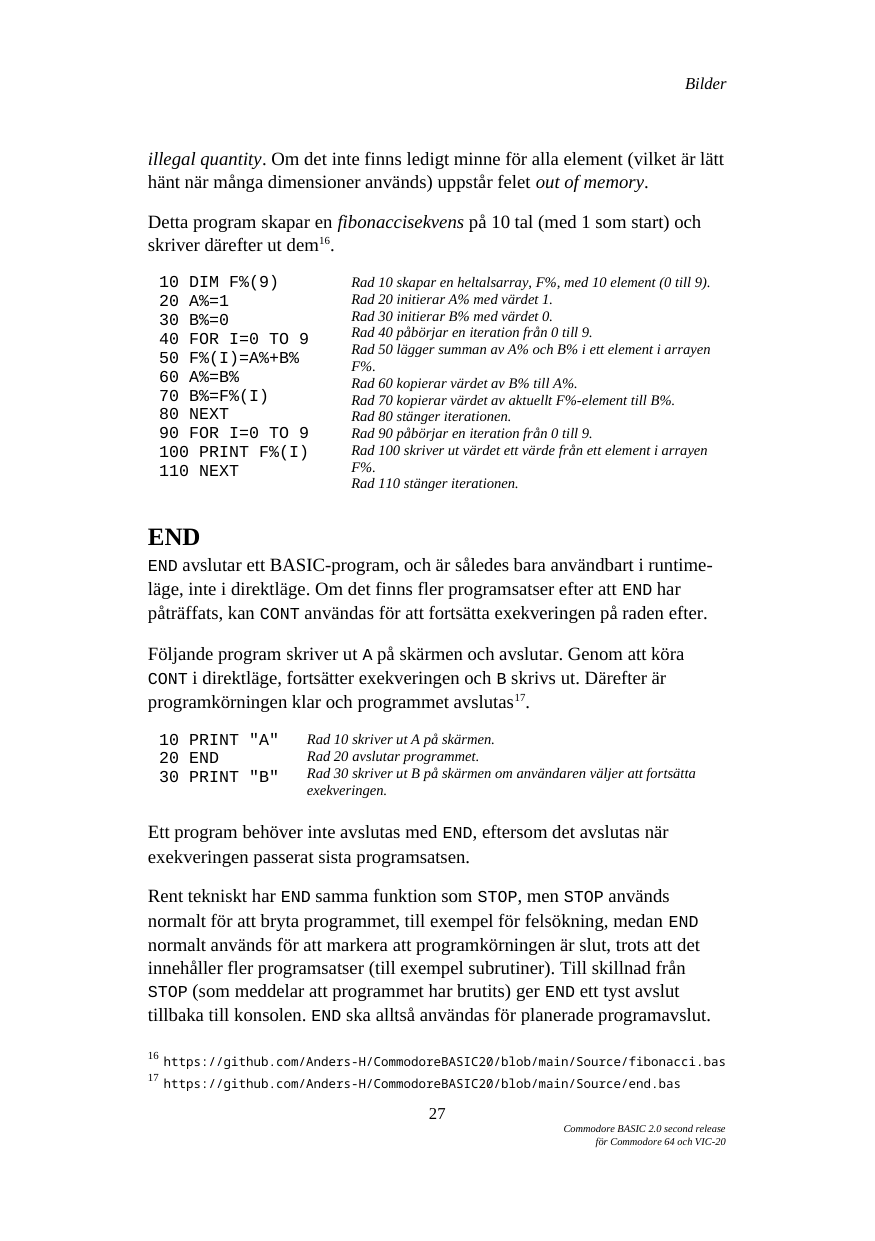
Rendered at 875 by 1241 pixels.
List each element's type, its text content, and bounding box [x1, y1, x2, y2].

table_header Rad 10 skapar en heltalsarray, F%, med 10 element (0 till 9). Rad 20 initierar A% med värdet 1. Rad 30 initierar B% med värdet 0. Rad 40 påbörjar en iteration från 0 till 9. Rad 50 lägger summan av A% och B% i ett element i arrayen F%. Rad 60 kopierar värdet av B% till A%. Rad 70 kopierar värdet av aktuellt F%-element till B%. Rad 80 stänger iterationen. Rad 90 påbörjar en iteration från 0 till 9. Rad 100 skriver ut värdet ett värde från ett element i arrayen F%. Rad 110 stänger iterationen. [340, 274, 726, 492]
table_header 10 PRINT "A" 20 END 30 PRINT "B" [148, 731, 295, 798]
text END avslutar ett BASIC-program, och är således bara användbart i runtime-läge, inte i direktläge. Om det finns fler programsatser efter att END har påträffats, kan CONT användas för att fortsätta exekveringen på raden efter. [148, 553, 726, 624]
subtitle END [148, 522, 726, 551]
table_header Rad 10 skriver ut A på skärmen. Rad 20 avslutar programmet. Rad 30 skriver ut B på skärmen om användaren väljer att fortsätta exekveringen. [295, 731, 726, 798]
text Rent tekniskt har END samma funktion som STOP, men STOP används normalt för att bryta programmet, till exempel för felsökning, medan END normalt används för att markera att programkörningen är slut, trots att det innehåller fler programsatser (till exempel subrutiner). Till skillnad från STOP (som meddelar att programmet har brutits) ger END ett tyst avslut tillbaka till konsolen. END ska alltså användas för planerade programavslut. [148, 885, 726, 1027]
text Ett program behöver inte avslutas med END, eftersom det avslutas när exekveringen passerat sista programsatsen. [148, 798, 726, 867]
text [148, 148, 726, 192]
table_header 10 DIM F%(9) 20 A%=1 30 B%=0 40 FOR I=0 TO 9 50 F%(I)=A%+B% 60 A%=B% 70 B%=F%(I) 80 NEXT 90 FOR I=0 TO 9 100 PRINT F%(I) 110 NEXT [148, 274, 340, 492]
text Detta program skapar en fibonaccisekvens på 10 tal (med 1 som start) och skriver därefter ut dem. [148, 211, 726, 256]
text Följande program skriver ut A på skärmen och avslutar. Genom att köra CONT i direktläge, fortsätter exekveringen och B skrivs ut. Därefter är programkörningen klar och programmet avslutas. [148, 643, 726, 713]
